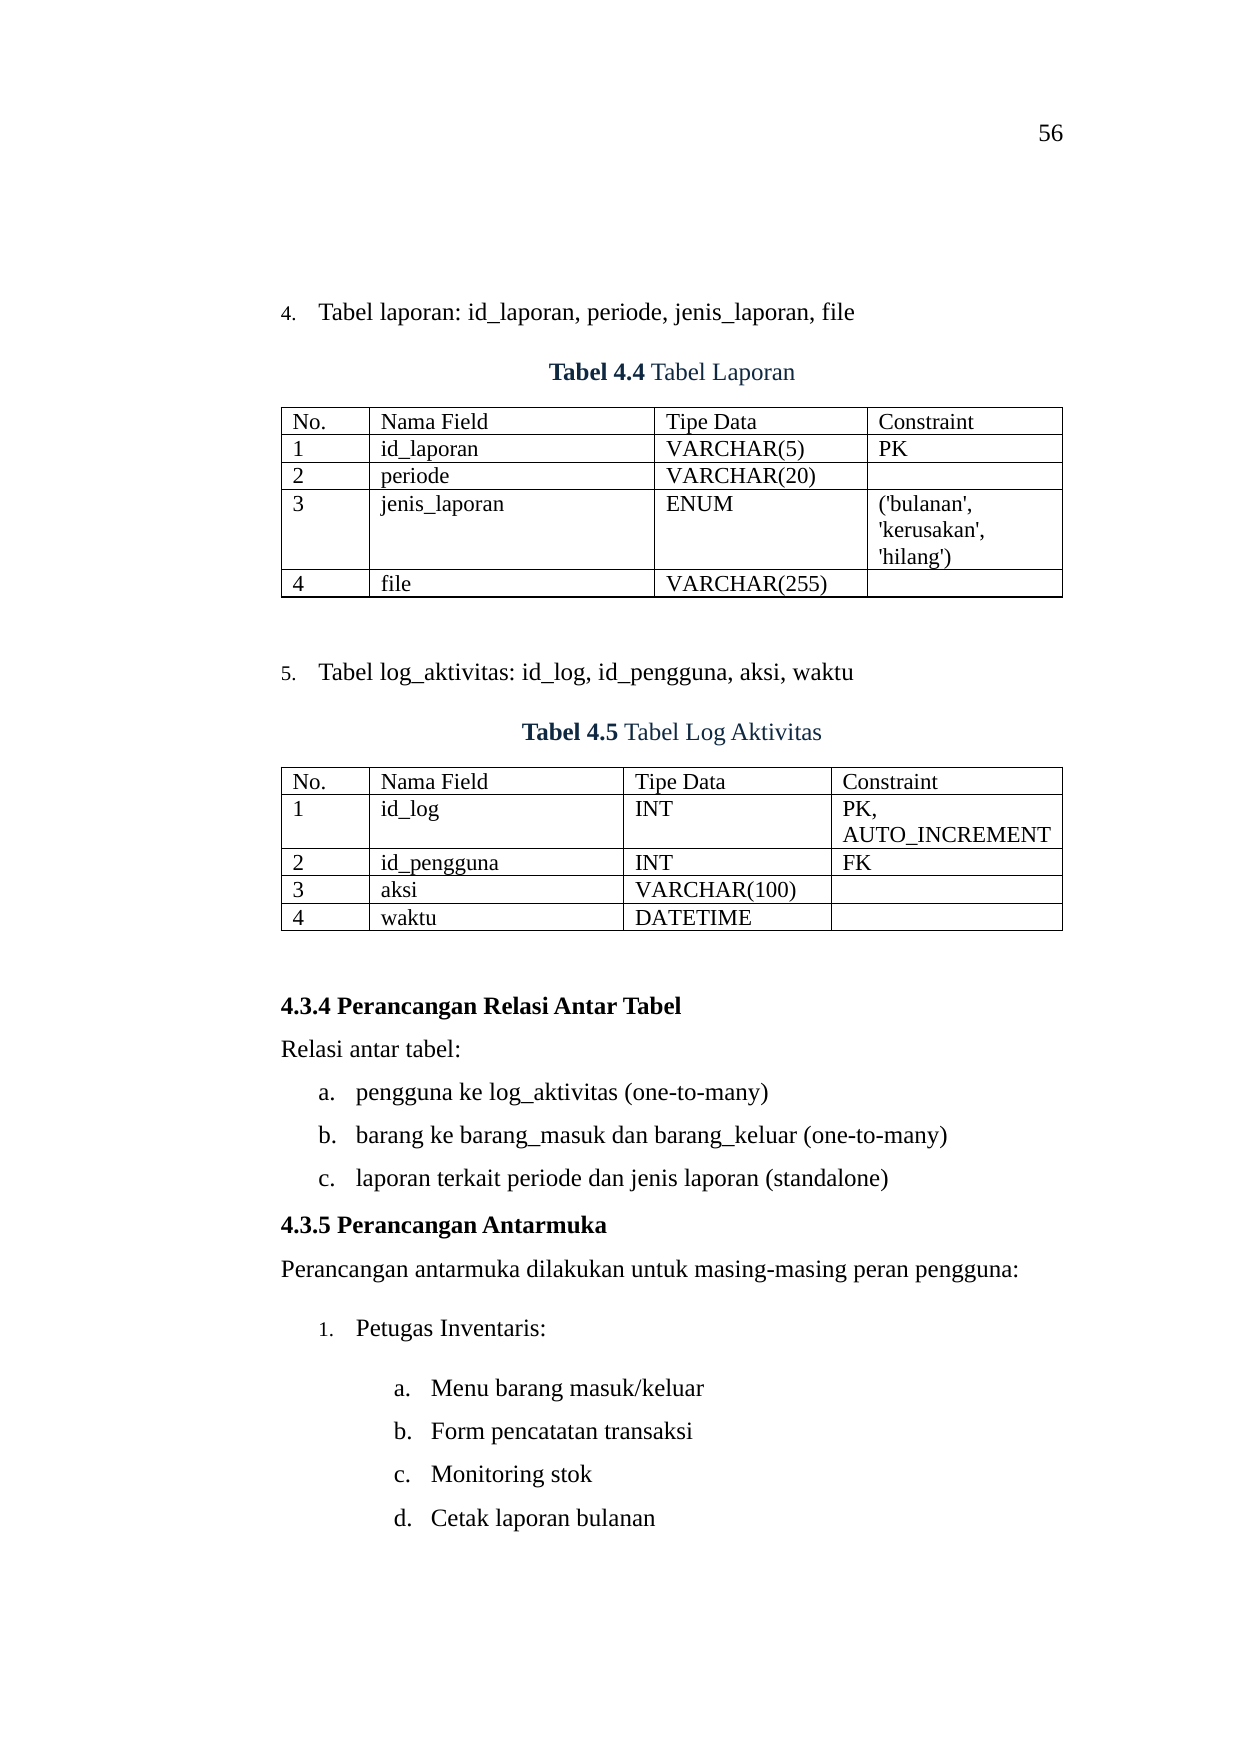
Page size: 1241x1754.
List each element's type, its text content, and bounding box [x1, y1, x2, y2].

list Cetak laporan bulanan [393, 1503, 1063, 1531]
table_cell id_pengguna [370, 849, 623, 875]
table_cell 2 [282, 849, 369, 875]
table_header Tipe Data [655, 408, 867, 434]
subtitle 4.3.5 Perancangan Antarmuka [281, 1211, 1063, 1239]
table_cell VARCHAR(100) [624, 876, 831, 903]
table_cell jenis_laporan [370, 490, 654, 569]
table_cell 3 [282, 490, 369, 569]
table_header Nama Field [370, 768, 623, 794]
table_cell PK, AUTO_INCREMENT [832, 795, 1062, 848]
table_cell INT [624, 849, 831, 875]
table_cell 3 [282, 876, 369, 903]
list Form pencatatan transaksi [393, 1416, 1063, 1445]
table_cell VARCHAR(5) [655, 435, 867, 462]
table_cell ENUM [655, 490, 867, 569]
subtitle 4.3.4 Perancangan Relasi Antar Tabel [281, 991, 1063, 1019]
list laporan terkait periode dan jenis laporan (standalone) [318, 1163, 1063, 1192]
text Relasi antar tabel: [281, 1034, 1063, 1063]
table_cell 1 [282, 435, 369, 462]
table_cell [832, 904, 1062, 930]
table_cell 4 [282, 904, 369, 930]
table_cell INT [624, 795, 831, 848]
table_cell FK [832, 849, 1062, 875]
table_cell id_log [370, 795, 623, 848]
table_cell 1 [282, 795, 369, 848]
list Tabel log_aktivitas: id_log, id_pengguna, aksi, waktu [281, 657, 1063, 686]
list barang ke barang_masuk dan barang_keluar (one-to-many) [318, 1120, 1063, 1149]
table_header No. [282, 408, 369, 434]
table_header No. [282, 768, 369, 794]
table_header Nama Field [370, 408, 654, 434]
table_cell ('bulanan', 'kerusakan', 'hilang') [868, 490, 1062, 569]
table_cell id_laporan [370, 435, 654, 462]
text Perancangan antarmuka dilakukan untuk masing-masing peran pengguna: [281, 1254, 1063, 1282]
list Tabel laporan: id_laporan, periode, jenis_laporan, file [281, 297, 1063, 326]
table_cell waktu [370, 904, 623, 930]
table_cell VARCHAR(20) [655, 463, 867, 489]
table_cell [868, 570, 1062, 596]
table_cell VARCHAR(255) [655, 570, 867, 596]
list Petugas Inventaris: [318, 1313, 1063, 1342]
table_cell PK [868, 435, 1062, 462]
text Tabel 4.5 Tabel Log Aktivitas [281, 717, 1063, 746]
table_header Tipe Data [624, 768, 831, 794]
table_cell 2 [282, 463, 369, 489]
table_header Constraint [832, 768, 1062, 794]
table_header Constraint [868, 408, 1062, 434]
table_cell [832, 876, 1062, 903]
table_cell file [370, 570, 654, 596]
table_cell [868, 463, 1062, 489]
list Menu barang masuk/keluar [393, 1373, 1063, 1402]
table_cell periode [370, 463, 654, 489]
list Monitoring stok [393, 1459, 1063, 1488]
table_cell aksi [370, 876, 623, 903]
table_cell 4 [282, 570, 369, 596]
list pengguna ke log_aktivitas (one-to-many) [318, 1077, 1063, 1106]
text Tabel 4.4 Tabel Laporan [281, 357, 1063, 386]
table_cell DATETIME [624, 904, 831, 930]
